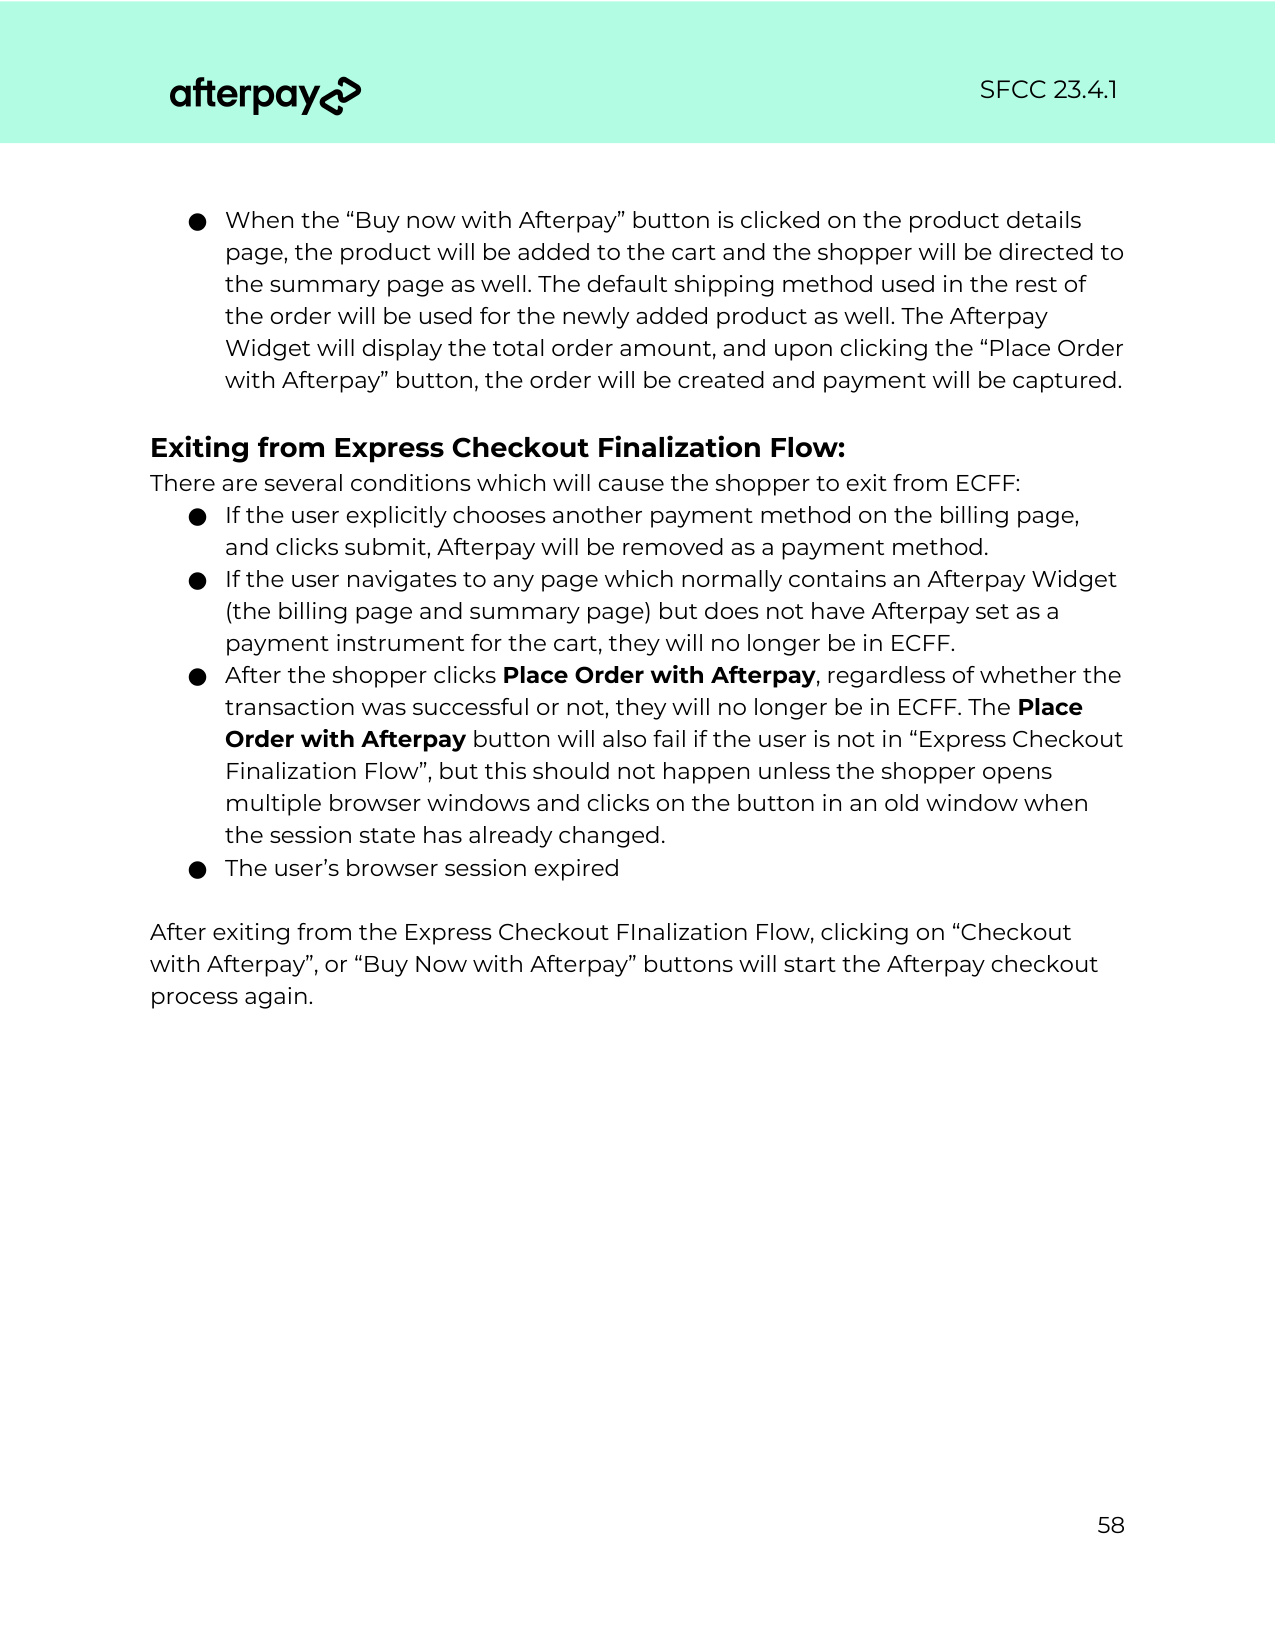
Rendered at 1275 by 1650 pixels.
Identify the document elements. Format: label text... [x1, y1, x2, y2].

list After the shopper clicks Place Order with Afterpay, regardless of whether the transaction was successful or not, they will no longer be in ECFF. The Place Order with Afterpay button will also fail if the user is not in “Express Checkout Finalization Flow”, but this should not happen unless the shopper opens multiple browser windows and clicks on the button in an old window when the session state has already changed. [187, 661, 1125, 849]
list If the user navigates to any page which normally contains an Afterpay Widget (the billing page and summary page) but does not have Afterpay set as a payment instrument for the cart, they will no longer be in ECFF. [187, 565, 1125, 657]
picture [134, 48, 397, 144]
text Exiting from Express Checkout Finalization Flow: [150, 431, 1125, 464]
text After exiting from the Express Checkout FInalization Flow, clicking on “Checkout with Afterpay”, or “Buy Now with Afterpay” buttons will start the Afterpay checkout process again. [150, 918, 1125, 1010]
text There are several conditions which will cause the shopper to exit from ECFF: [150, 469, 1125, 497]
list If the user explicitly chooses another payment method on the billing page, and clicks submit, Afterpay will be removed as a payment method. [187, 501, 1125, 561]
list The user’s browser session expired [187, 854, 1125, 882]
list When the “Buy now with Afterpay” button is clicked on the product details page, the product will be added to the cart and the shopper will be directed to the summary page as well. The default shipping method used in the rest of the order will be used for the newly added product as well. The Afterpay Widget will display the total order amount, and upon clicking the “Place Order with Afterpay” button, the order will be created and payment will be captured. [187, 206, 1125, 394]
